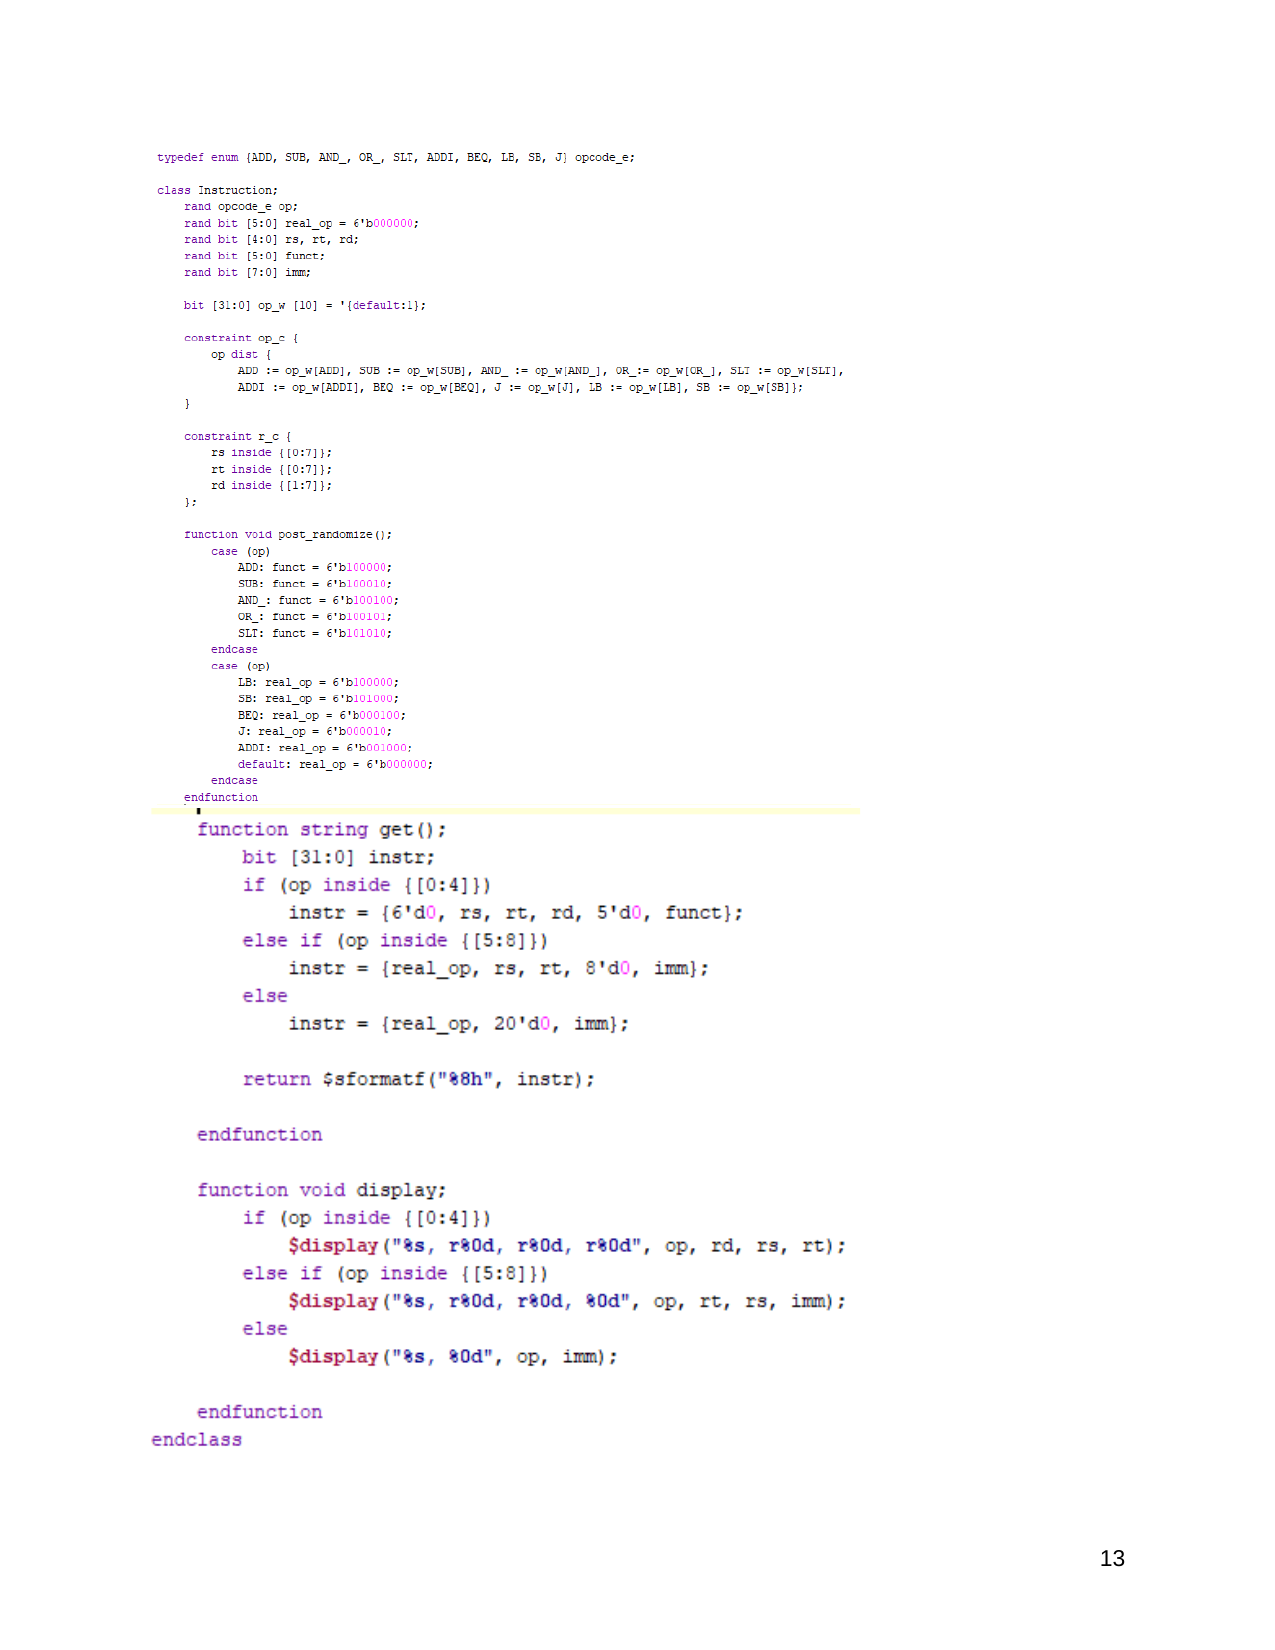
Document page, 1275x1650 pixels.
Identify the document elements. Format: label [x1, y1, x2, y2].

picture [150, 150, 851, 805]
picture [150, 808, 861, 1464]
